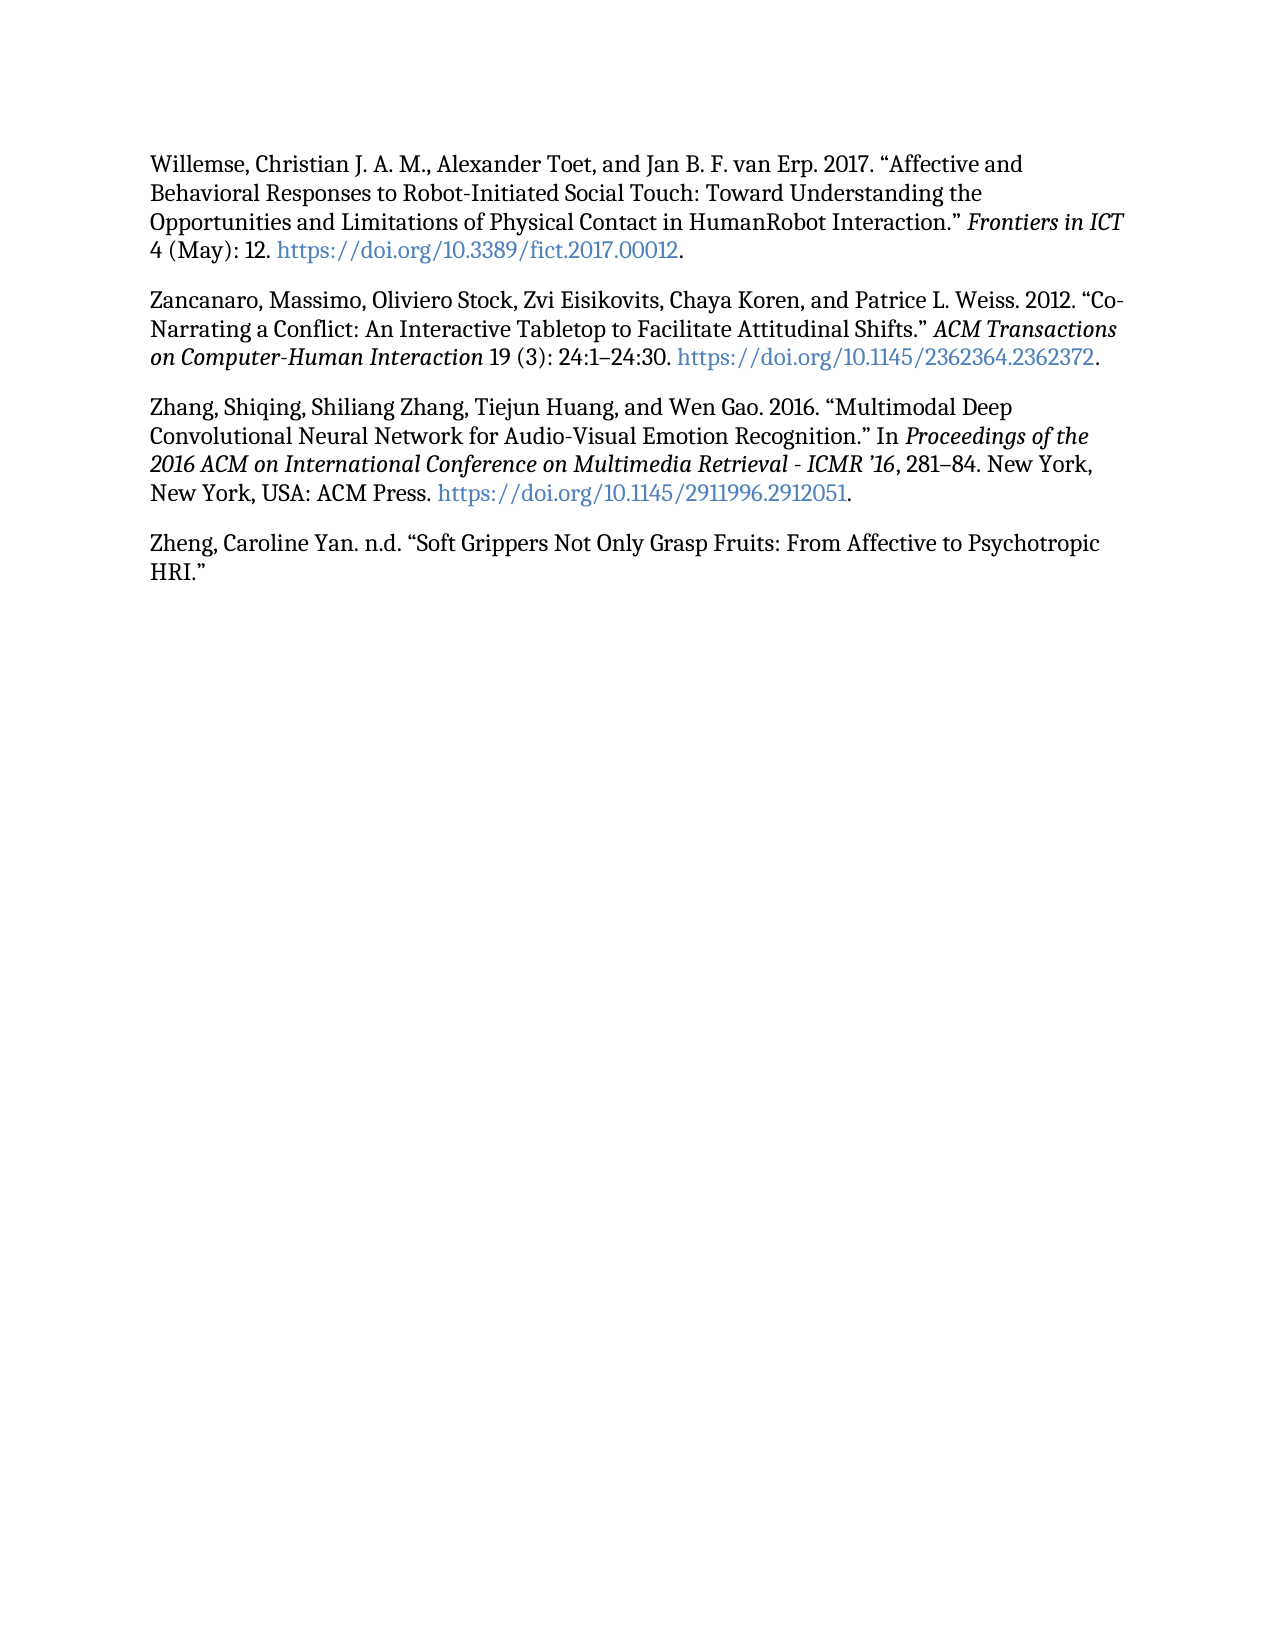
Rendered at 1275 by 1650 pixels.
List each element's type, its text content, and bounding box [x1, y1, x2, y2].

text Zancanaro, Massimo, Oliviero Stock, Zvi Eisikovits, Chaya Koren, and Patrice L. Weiss. 2012. “Co-Narrating a Conflict: An Interactive Tabletop to Facilitate Attitudinal Shifts.” ACM Transactions on Computer-Human Interaction 19 (3): 24:1–24:30. https://doi.org/10.1145/2362364.2362372. [150, 286, 1125, 372]
text Zheng, Caroline Yan. n.d. “Soft Grippers Not Only Grasp Fruits: From Affective to Psychotropic HRI.” [150, 529, 1125, 586]
text Zhang, Shiqing, Shiliang Zhang, Tiejun Huang, and Wen Gao. 2016. “Multimodal Deep Convolutional Neural Network for Audio-Visual Emotion Recognition.” In Proceedings of the 2016 ACM on International Conference on Multimedia Retrieval - ICMR ’16, 281–84. New York, New York, USA: ACM Press. https://doi.org/10.1145/2911996.2912051. [150, 393, 1125, 508]
text Willemse, Christian J. A. M., Alexander Toet, and Jan B. F. van Erp. 2017. “Affective and Behavioral Responses to Robot-Initiated Social Touch: Toward Understanding the Opportunities and Limitations of Physical Contact in HumanRobot Interaction.” Frontiers in ICT 4 (May): 12. https://doi.org/10.3389/fict.2017.00012. [150, 150, 1125, 265]
